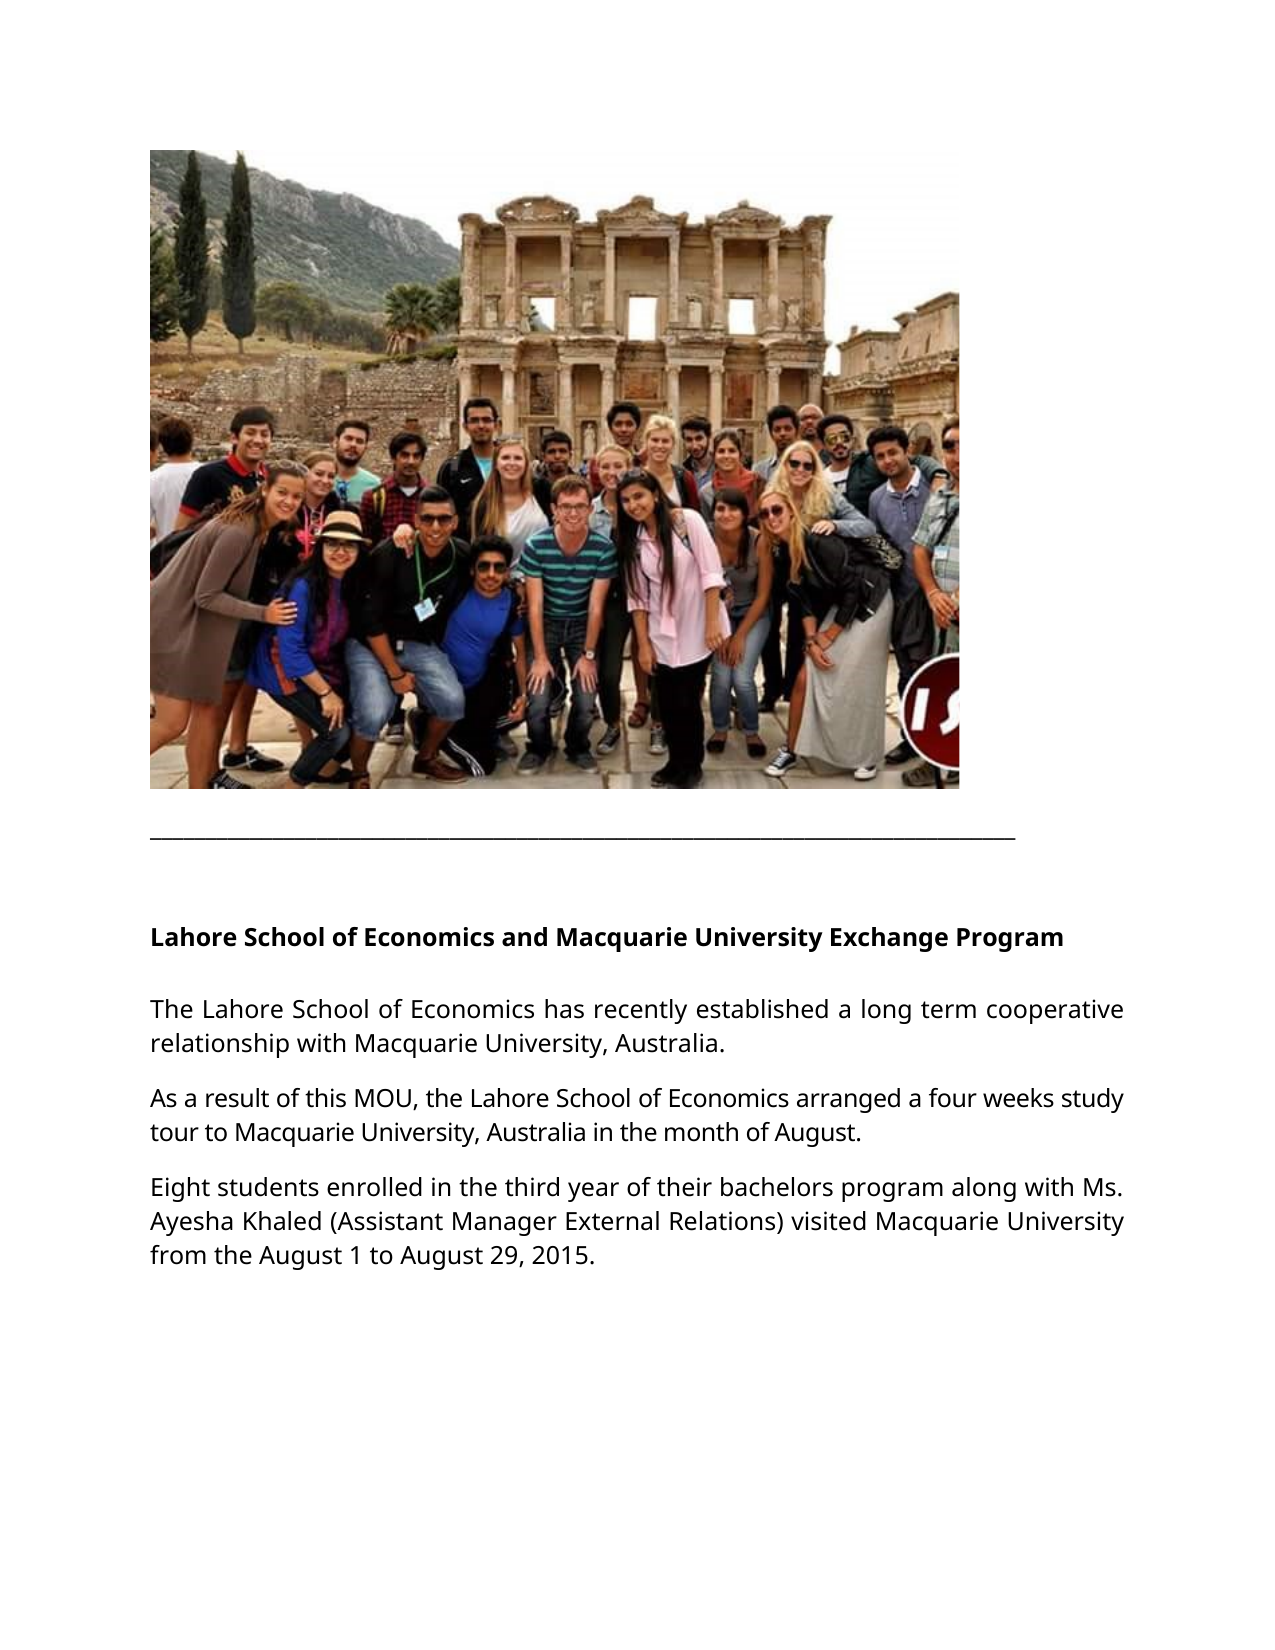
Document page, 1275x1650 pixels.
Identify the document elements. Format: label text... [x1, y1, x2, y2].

text The Lahore School of Economics has recently established a long term cooperative relationship with Macquarie University, Australia. [150, 991, 1125, 1059]
picture [150, 150, 960, 789]
text Lahore School of Economics and Macquarie University Exchange Program [150, 920, 1125, 954]
text ______________________________________________________________________________ [150, 810, 1125, 844]
text As a result of this MOU, the Lahore School of Economics arranged a four weeks study tour to Macquarie University, Australia in the month of August. [150, 1080, 1125, 1148]
text Eight students enrolled in the third year of their bachelors program along with Ms. Ayesha Khaled (Assistant Manager External Relations) visited Macquarie University from the August 1 to August 29, 2015. [150, 1169, 1125, 1271]
